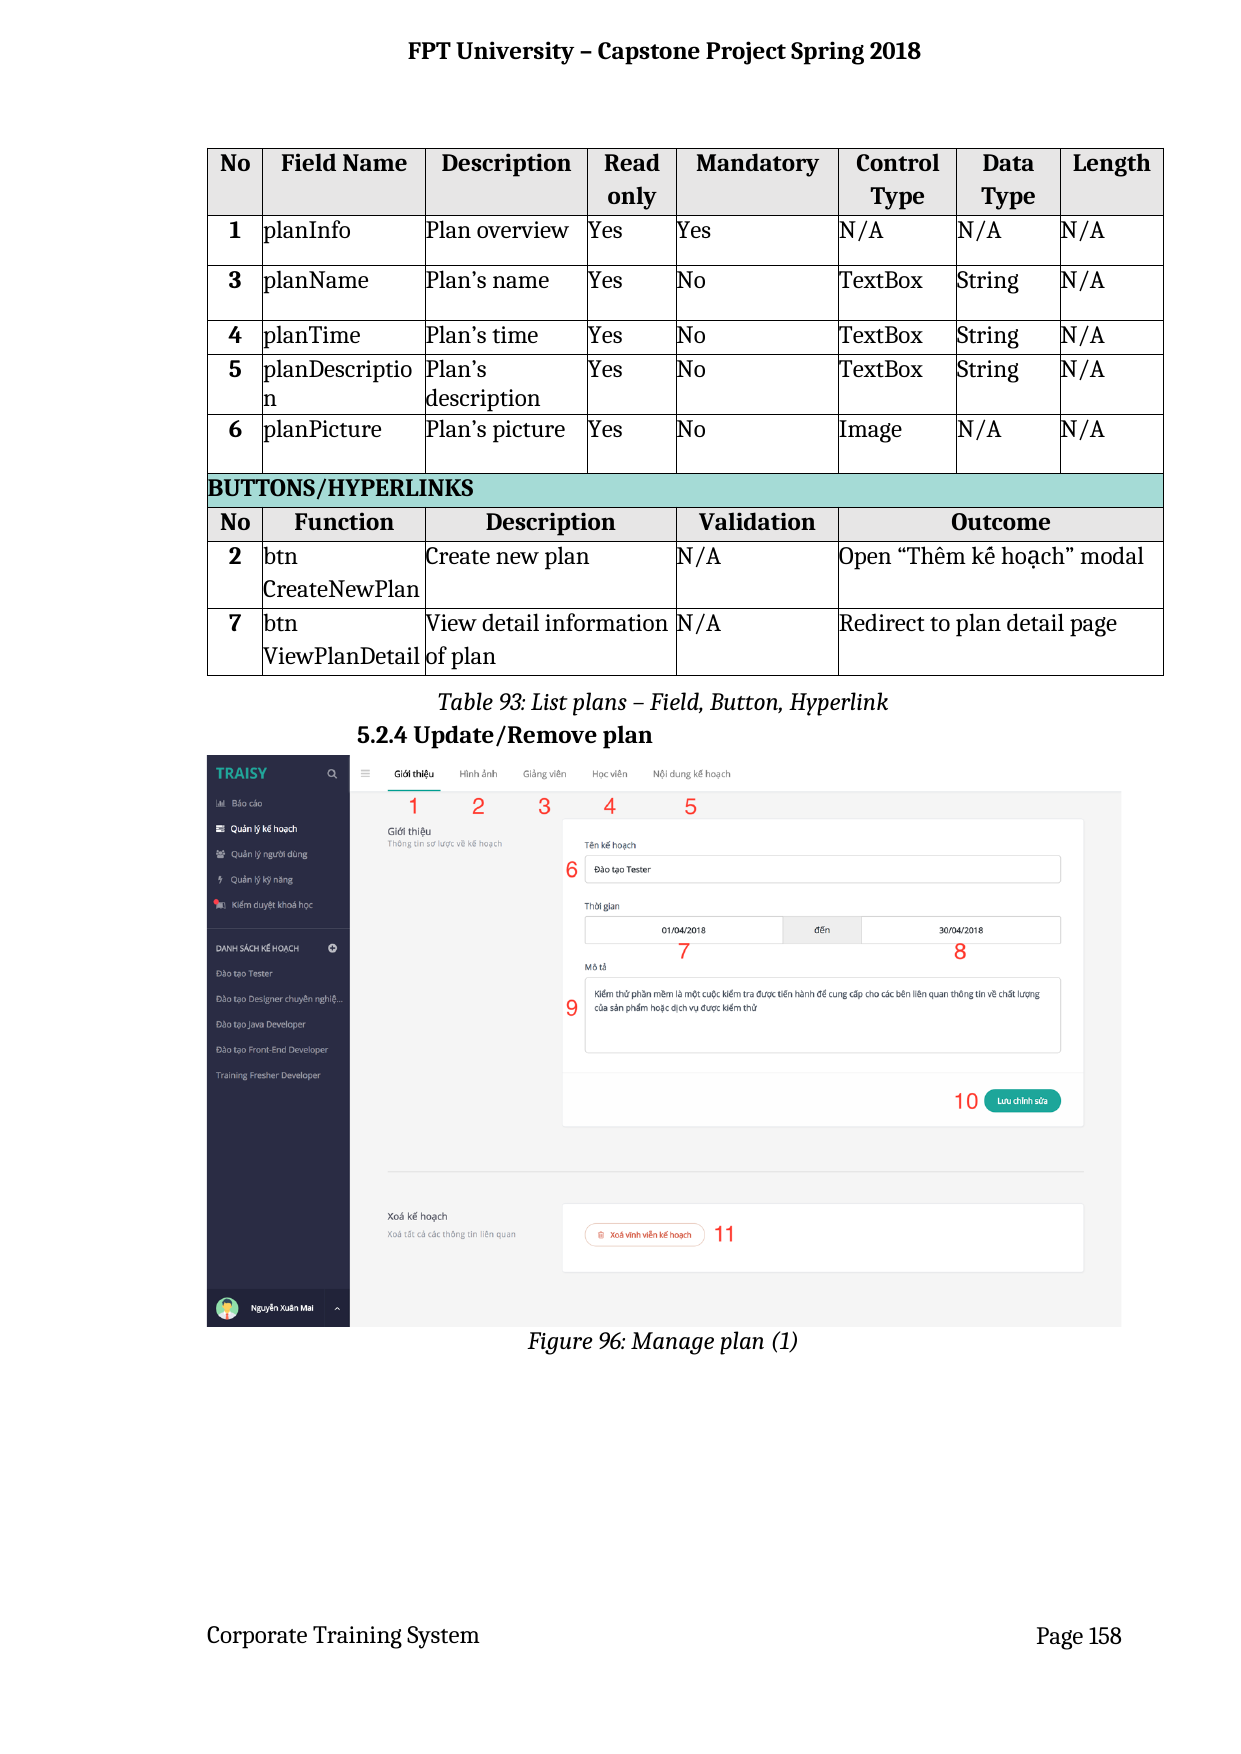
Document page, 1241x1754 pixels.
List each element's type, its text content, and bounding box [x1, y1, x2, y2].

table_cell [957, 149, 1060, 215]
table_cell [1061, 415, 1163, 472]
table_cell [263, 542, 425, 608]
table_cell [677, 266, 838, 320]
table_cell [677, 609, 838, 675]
text Figure 96: Manage plan (1) [207, 1327, 1122, 1356]
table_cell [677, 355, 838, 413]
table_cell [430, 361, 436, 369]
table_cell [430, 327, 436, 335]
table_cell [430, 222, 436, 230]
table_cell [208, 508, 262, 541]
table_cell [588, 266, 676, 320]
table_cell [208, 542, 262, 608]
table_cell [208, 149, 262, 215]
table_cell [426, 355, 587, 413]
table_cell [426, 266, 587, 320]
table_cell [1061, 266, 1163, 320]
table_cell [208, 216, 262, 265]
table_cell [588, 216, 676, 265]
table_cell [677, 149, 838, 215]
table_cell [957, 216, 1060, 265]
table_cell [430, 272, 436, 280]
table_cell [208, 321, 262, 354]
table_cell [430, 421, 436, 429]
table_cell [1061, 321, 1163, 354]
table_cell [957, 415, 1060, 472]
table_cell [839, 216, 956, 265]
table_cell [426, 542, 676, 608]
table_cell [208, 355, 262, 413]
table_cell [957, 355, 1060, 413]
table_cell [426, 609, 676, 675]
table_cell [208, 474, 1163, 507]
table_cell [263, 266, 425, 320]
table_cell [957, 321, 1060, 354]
list Table 93: List plans – Field, Button, Hyperlink [207, 688, 1122, 717]
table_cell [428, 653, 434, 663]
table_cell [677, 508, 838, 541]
subtitle 5.2.4 Update/Remove plan [357, 721, 1124, 750]
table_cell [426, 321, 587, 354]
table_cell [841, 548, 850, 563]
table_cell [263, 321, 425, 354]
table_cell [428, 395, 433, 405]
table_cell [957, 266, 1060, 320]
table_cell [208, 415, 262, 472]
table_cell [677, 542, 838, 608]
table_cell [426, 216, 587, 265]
picture [206, 755, 1122, 1327]
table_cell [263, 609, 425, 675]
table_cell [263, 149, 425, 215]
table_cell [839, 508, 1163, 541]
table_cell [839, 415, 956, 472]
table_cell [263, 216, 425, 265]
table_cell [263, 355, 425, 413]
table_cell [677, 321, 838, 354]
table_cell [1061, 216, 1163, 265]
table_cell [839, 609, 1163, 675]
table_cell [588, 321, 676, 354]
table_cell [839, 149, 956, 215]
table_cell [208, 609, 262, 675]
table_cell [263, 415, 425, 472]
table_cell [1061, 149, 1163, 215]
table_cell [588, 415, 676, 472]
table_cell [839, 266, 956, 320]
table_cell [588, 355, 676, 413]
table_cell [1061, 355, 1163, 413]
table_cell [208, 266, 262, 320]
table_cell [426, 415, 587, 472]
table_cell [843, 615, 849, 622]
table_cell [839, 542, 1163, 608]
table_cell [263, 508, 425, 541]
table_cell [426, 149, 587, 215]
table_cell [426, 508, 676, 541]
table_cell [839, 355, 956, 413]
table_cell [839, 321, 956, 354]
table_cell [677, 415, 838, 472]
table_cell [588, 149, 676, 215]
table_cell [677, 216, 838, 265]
